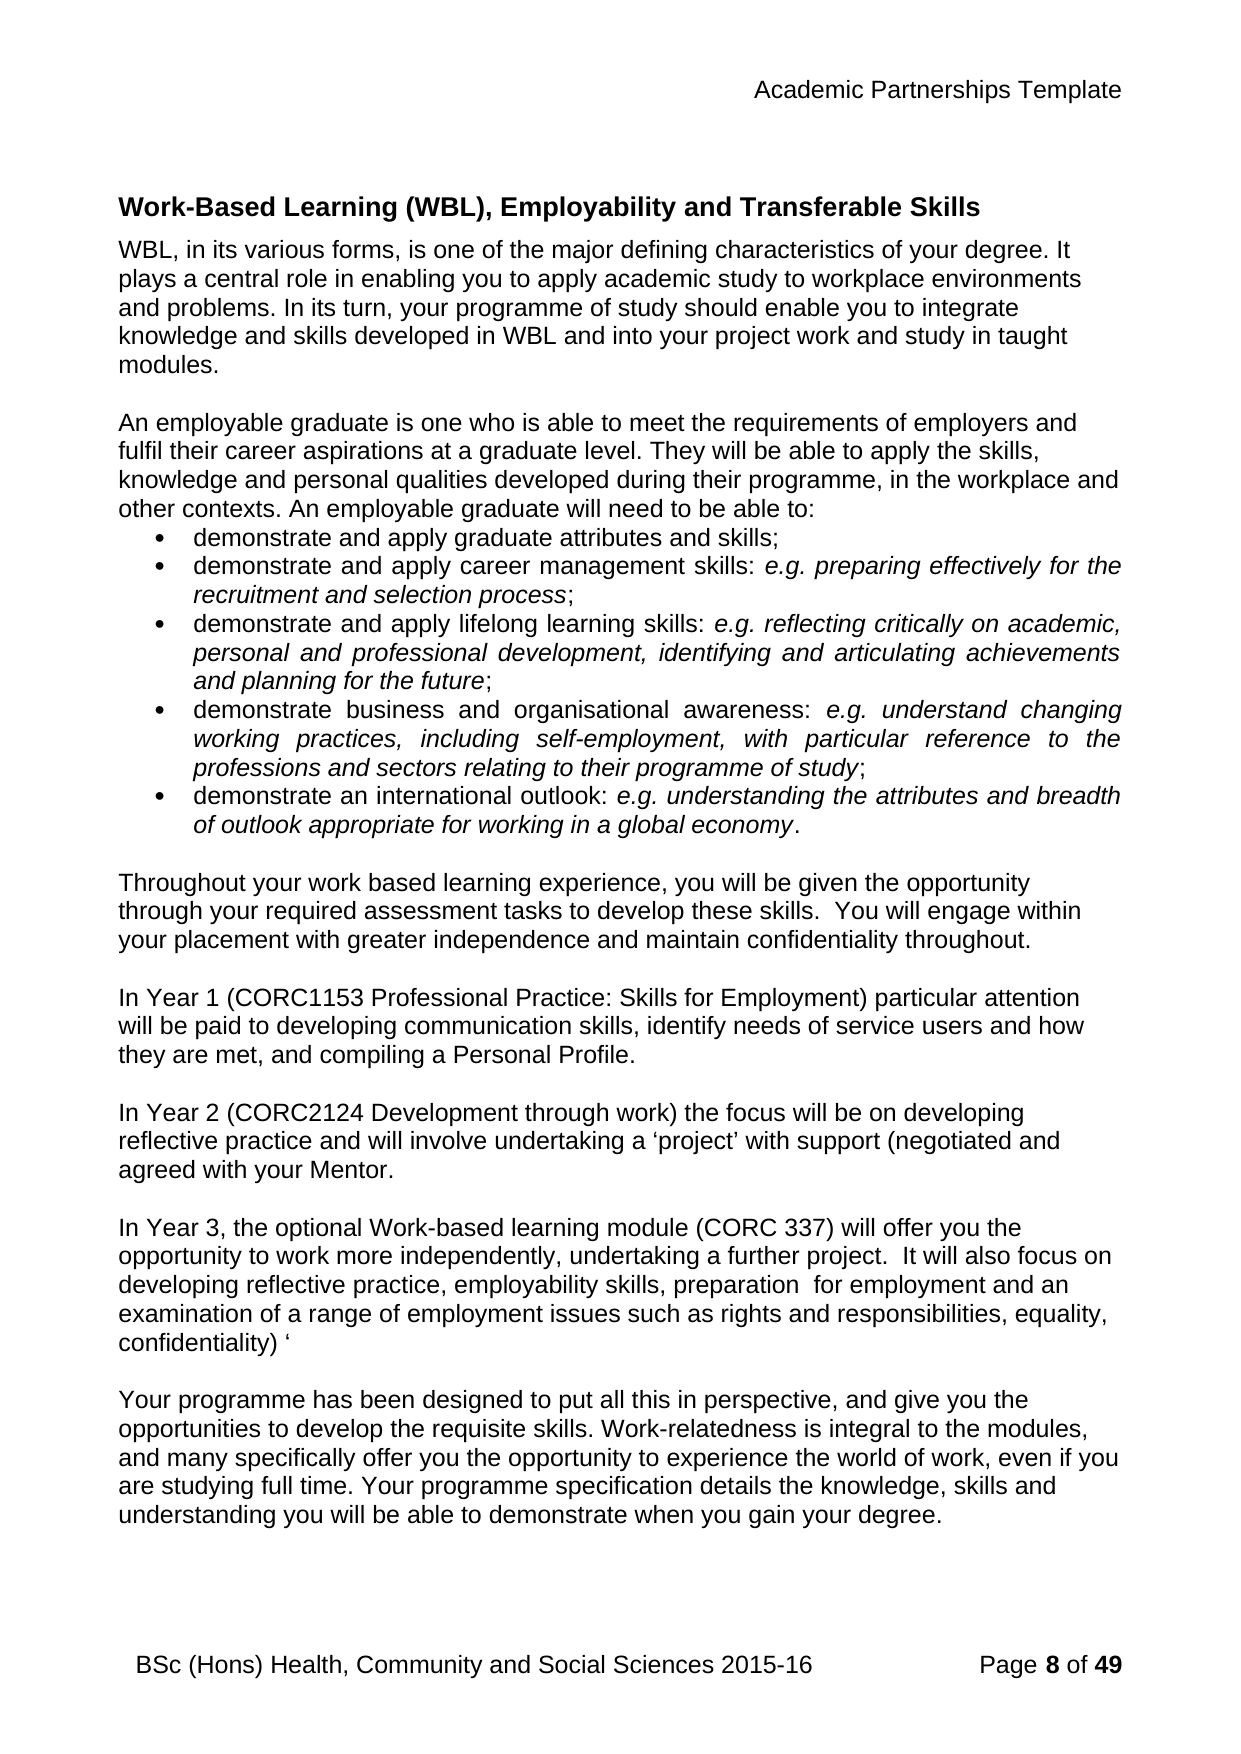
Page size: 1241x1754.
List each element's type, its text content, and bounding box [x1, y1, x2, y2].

text An employable graduate is one who is able to meet the requirements of employers and fulfil their career aspirations at a graduate level. They will be able to apply the skills, knowledge and personal qualities developed during their programme, in the workplace and other contexts. An employable graduate will need to be able to: [118, 407, 1122, 522]
text In Year 1 (CORC1153 Professional Practice: Skills for Employment) particular attention will be paid to developing communication skills, identify needs of service users and how they are met, and compiling a Personal Profile. [118, 982, 1122, 1069]
text Throughout your work based learning experience, you will be given the opportunity through your required assessment tasks to develop these skills. You will engage within your placement with greater independence and maintain confidentiality throughout. [118, 867, 1122, 954]
list demonstrate business and organisational awareness: e.g. understand changing working practices, including self-employment, with particular reference to the professions and sectors relating to their programme of study; [156, 695, 1122, 781]
list demonstrate and apply lifelong learning skills: e.g. reflecting critically on academic, personal and professional development, identifying and articulating achievements and planning for the future; [156, 609, 1122, 695]
list demonstrate and apply career management skills: e.g. preparing effectively for the recruitment and selection process; [156, 551, 1122, 609]
text WBL, in its various forms, is one of the major defining characteristics of your degree. It plays a central role in enabling you to apply academic study to workplace environments and problems. In its turn, your programme of study should enable you to integrate knowledge and skills developed in WBL and into your project work and study in taught modules. [118, 235, 1122, 379]
list demonstrate and apply graduate attributes and skills; [156, 522, 1122, 551]
text Your programme has been designed to put all this in perspective, and give you the opportunities to develop the requisite skills. Work-relatedness is integral to the modules, and many specifically offer you the opportunity to experience the world of work, even if you are studying full time. Your programme specification details the knowledge, skills and understanding you will be able to demonstrate when you gain your degree. [118, 1385, 1122, 1529]
text In Year 2 (CORC2124 Development through work) the focus will be on developing reflective practice and will involve undertaking a ‘project’ with support (negotiated and agreed with your Mentor. [118, 1097, 1122, 1184]
subtitle Work-Based Learning (WBL), Employability and Transferable Skills [118, 191, 1122, 222]
list demonstrate an international outlook: e.g. understanding the attributes and breadth of outlook appropriate for working in a global economy. [156, 781, 1122, 839]
text In Year 3, the optional Work-based learning module (CORC 337) will offer you the opportunity to work more independently, undertaking a further project. It will also focus on developing reflective practice, employability skills, preparation for employment and an examination of a range of employment issues such as rights and responsibilities, equality, confidentiality) ‘ [118, 1212, 1122, 1356]
